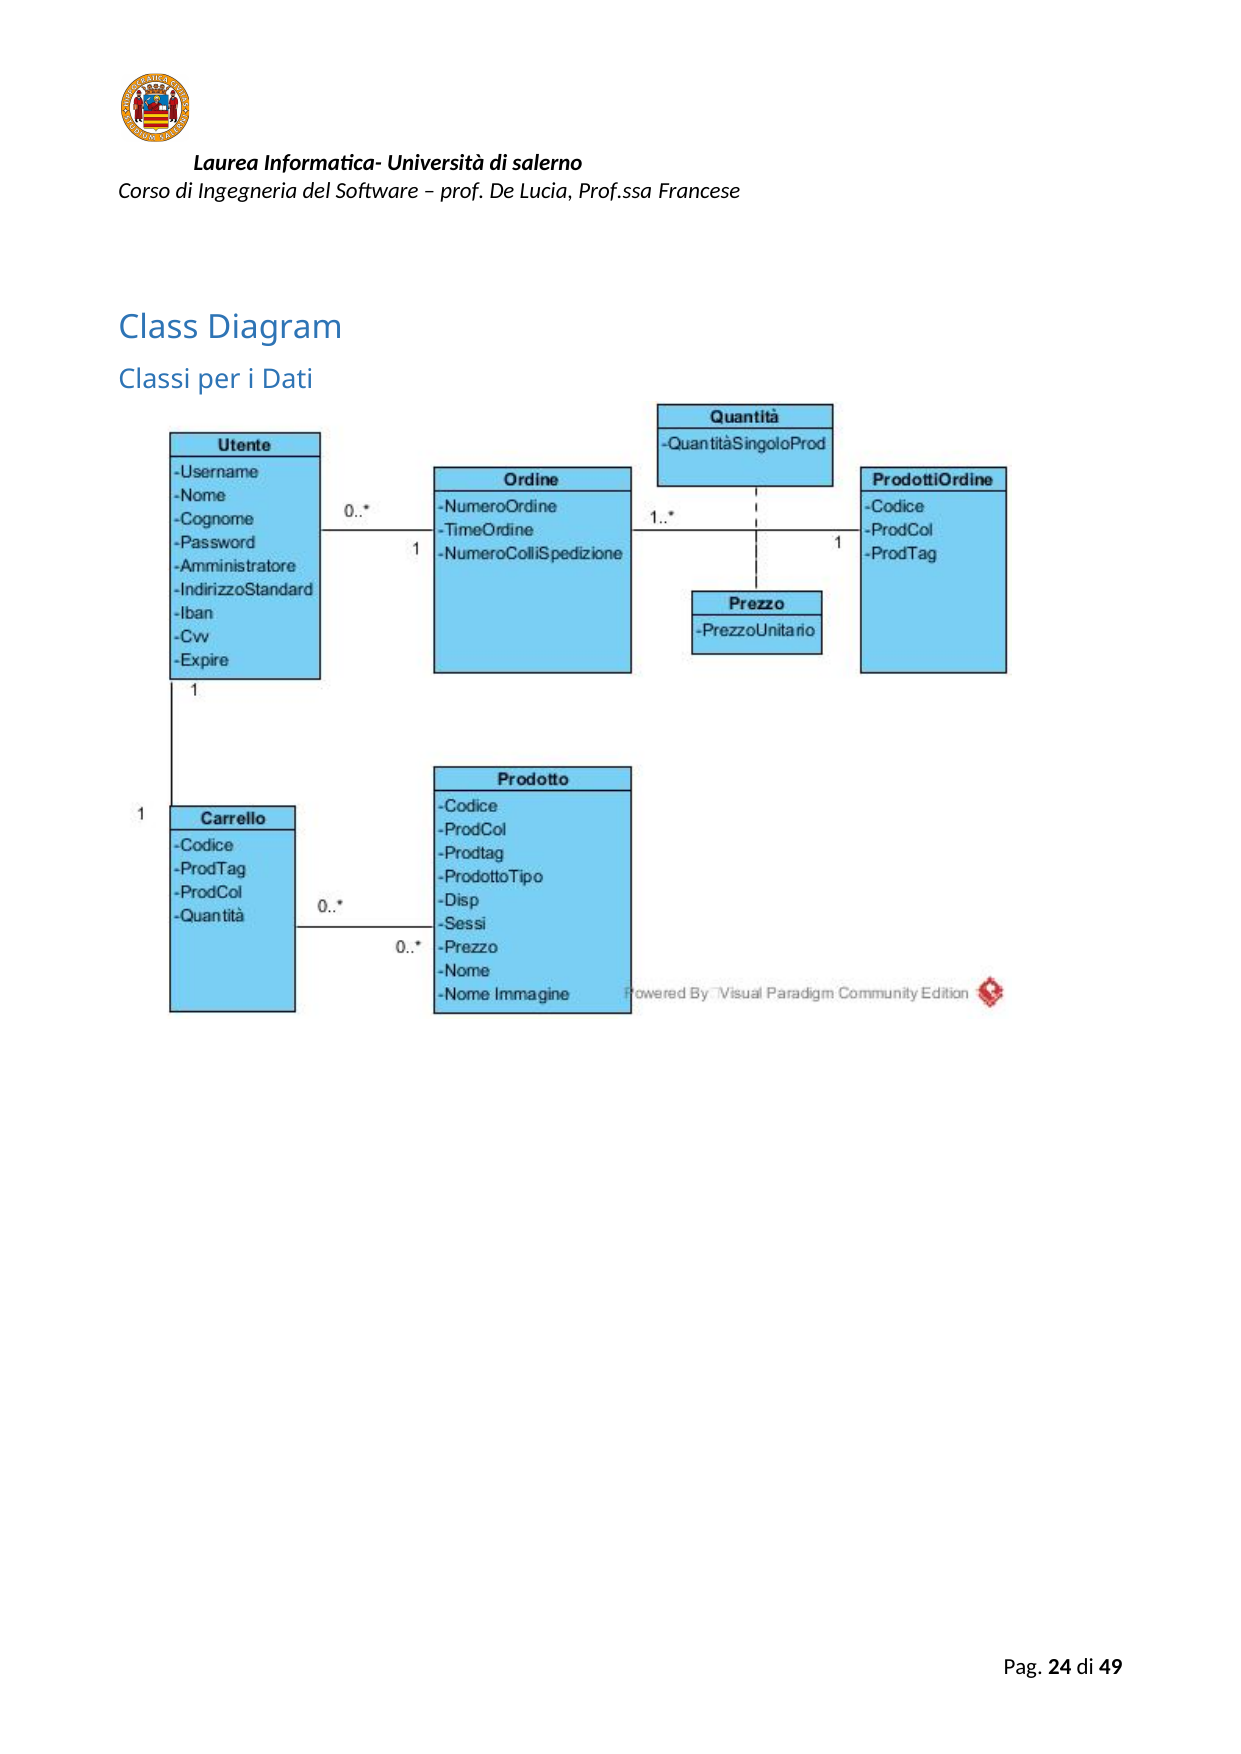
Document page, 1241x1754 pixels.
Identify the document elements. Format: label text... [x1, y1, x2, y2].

subtitle Class Diagram [118, 303, 1122, 348]
picture [121, 73, 190, 142]
subtitle Classi per i Dati [118, 359, 1122, 396]
picture [118, 401, 1012, 1019]
